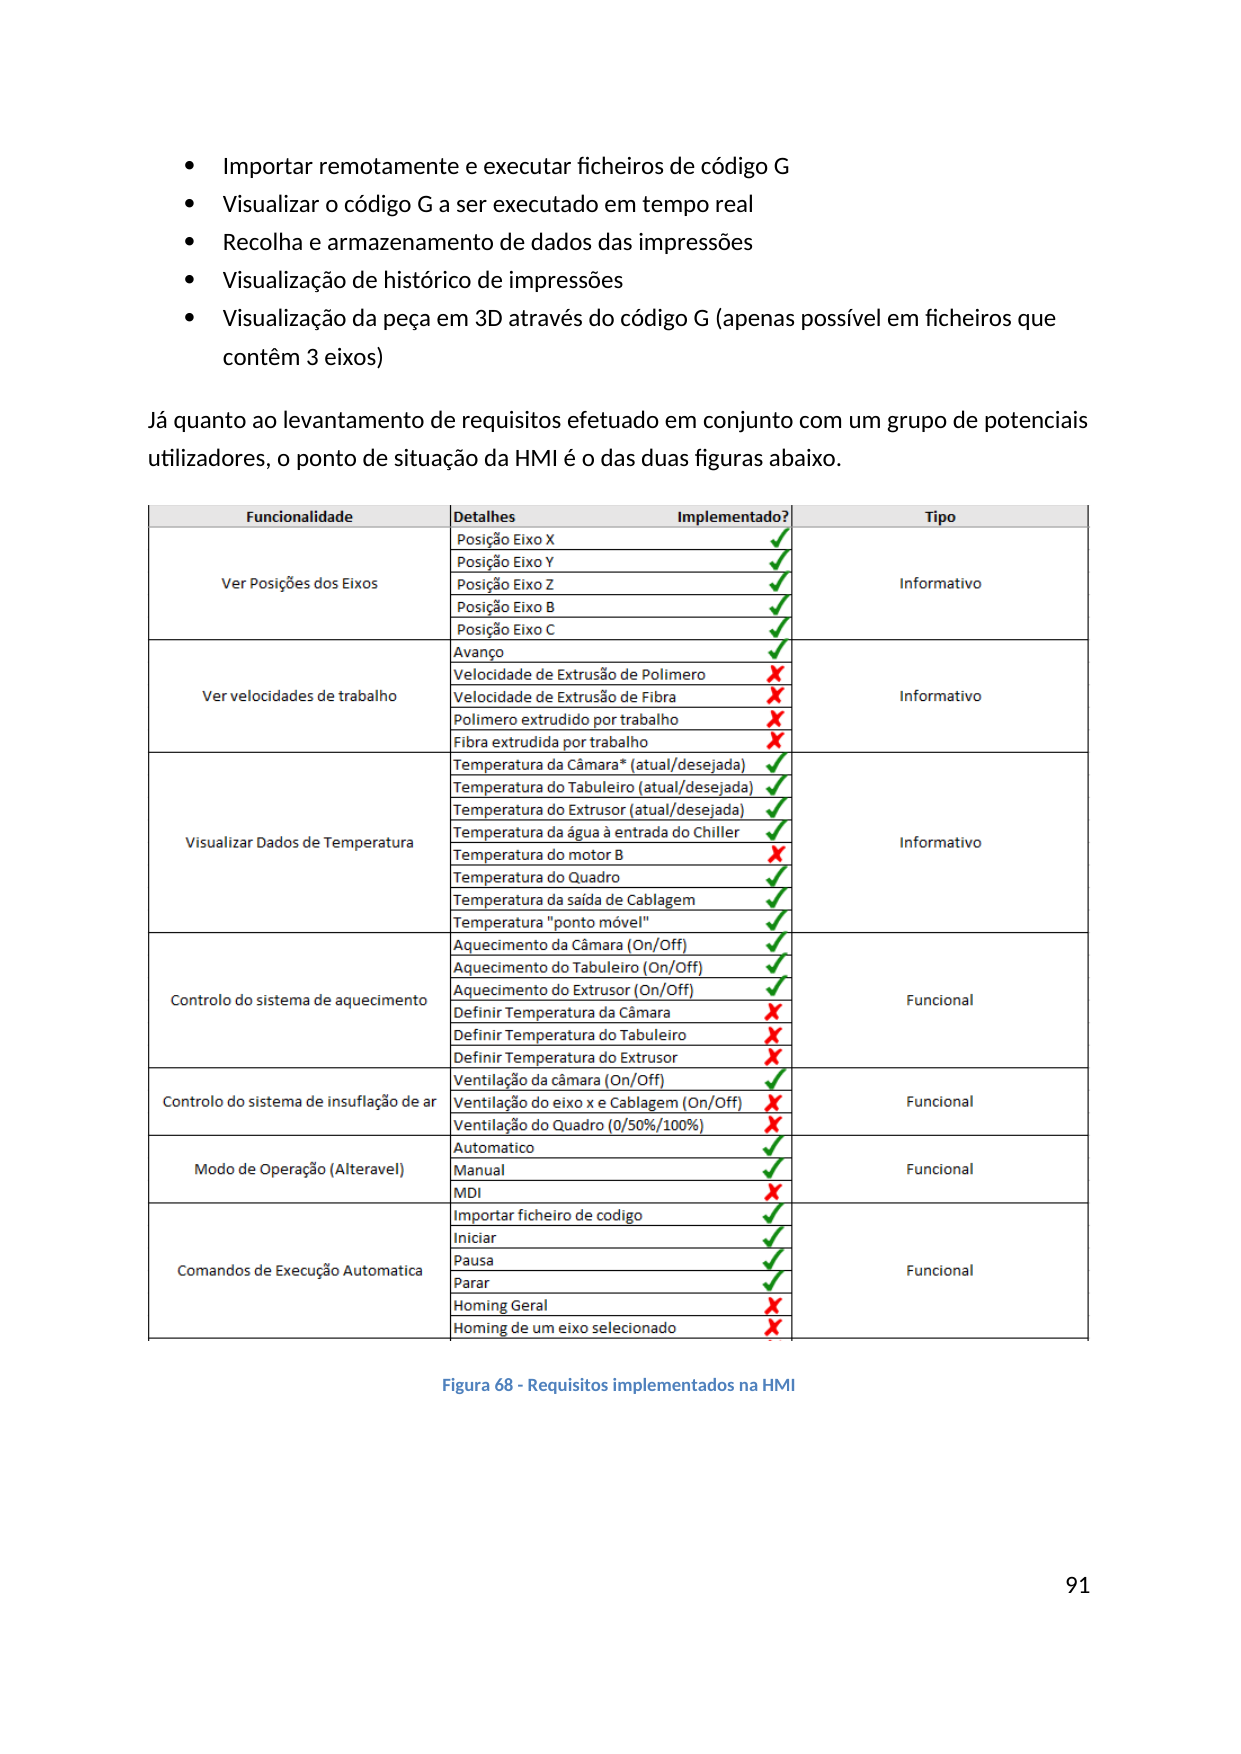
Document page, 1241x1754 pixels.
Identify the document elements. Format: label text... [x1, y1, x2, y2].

list Visualização da peça em 3D através do código G (apenas possível em ficheiros que contêm 3 eixos) [185, 302, 1090, 371]
picture [147, 505, 1091, 1341]
list Recolha e armazenamento de dados das impressões [185, 226, 1090, 257]
list Visualizar o código G a ser executado em tempo real [185, 188, 1090, 219]
list Visualização de histórico de impressões [185, 264, 1090, 295]
text Já quanto ao levantamento de requisitos efetuado em conjunto com um grupo de potenciais utilizadores, o ponto de situação da HMI é o das duas figuras abaixo. [148, 404, 1090, 472]
list Importar remotamente e executar ficheiros de código G [185, 150, 1090, 181]
